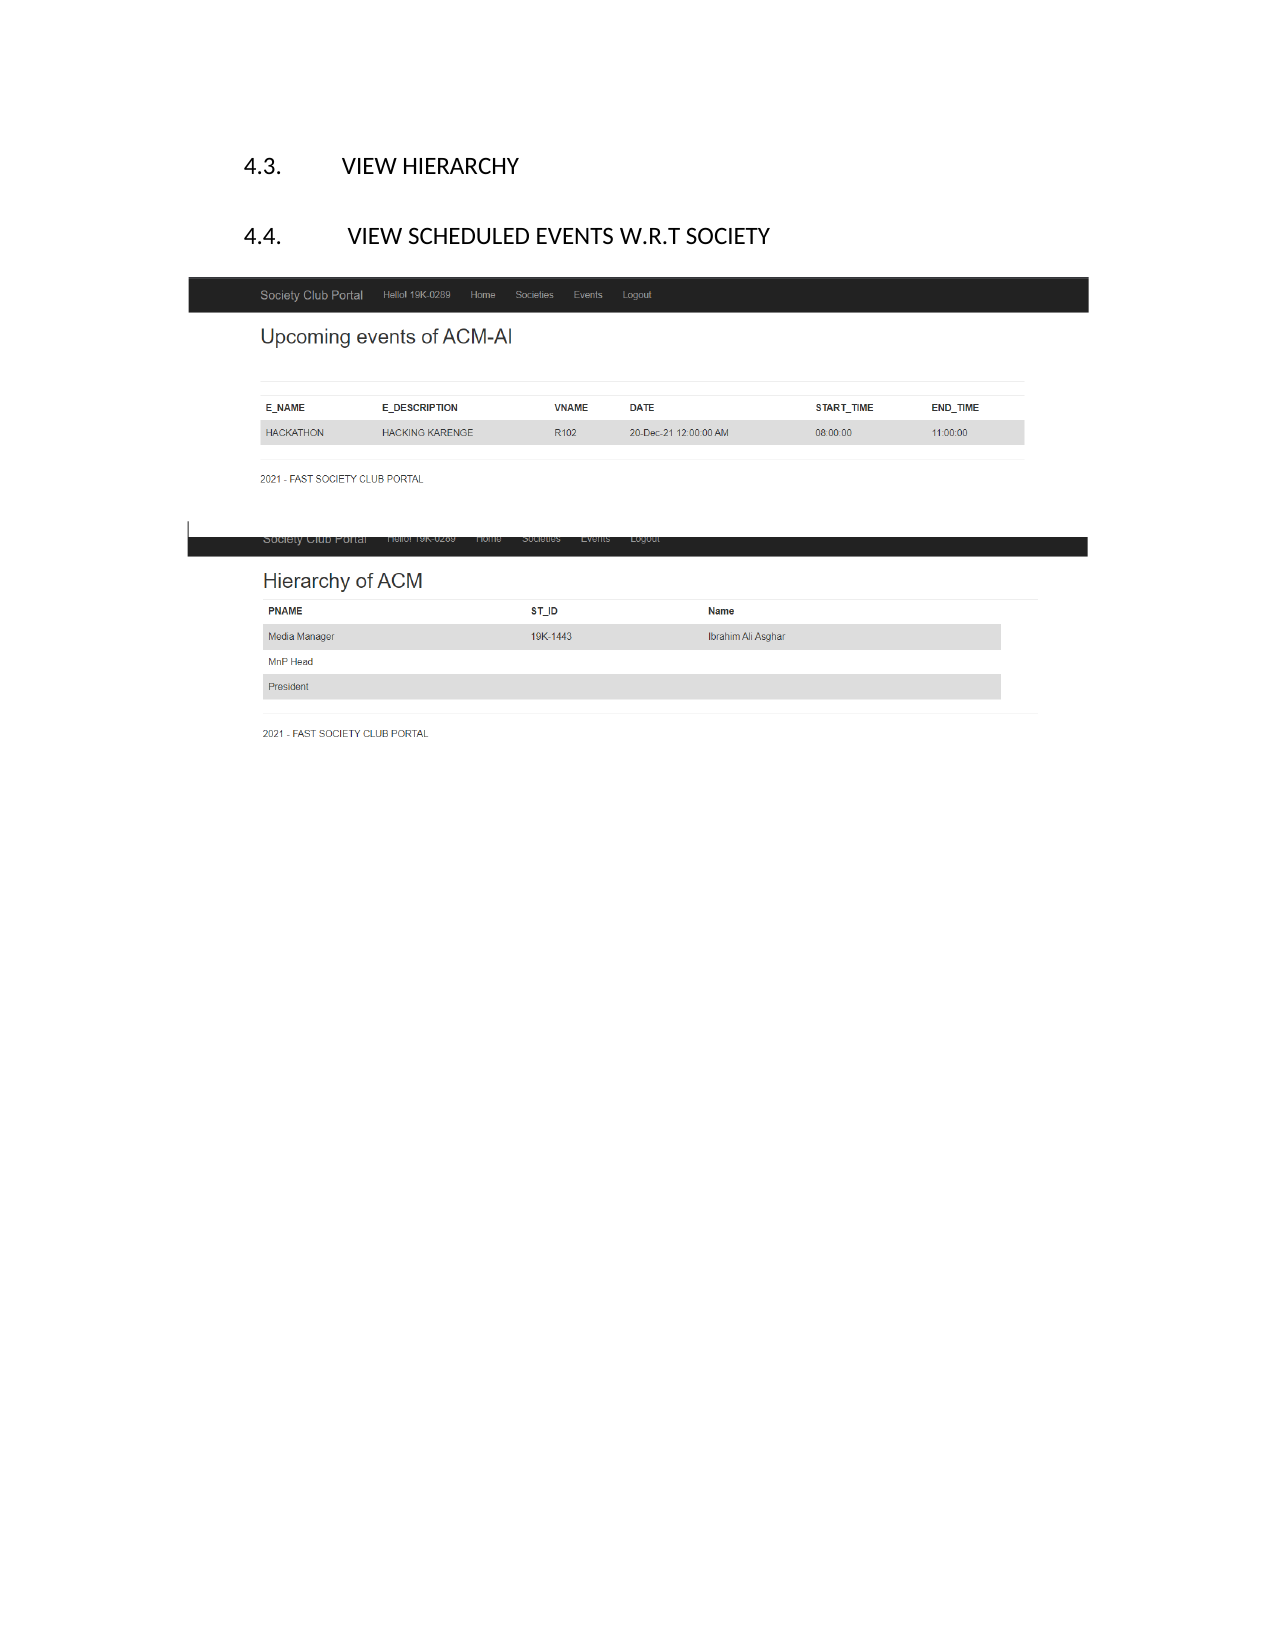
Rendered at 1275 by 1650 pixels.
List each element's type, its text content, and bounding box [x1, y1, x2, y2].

list VIEW HIERARCHY [244, 150, 1125, 181]
picture [187, 277, 1089, 803]
list VIEW SCHEDULED EVENTS W.R.T SOCIETY [244, 220, 1125, 251]
